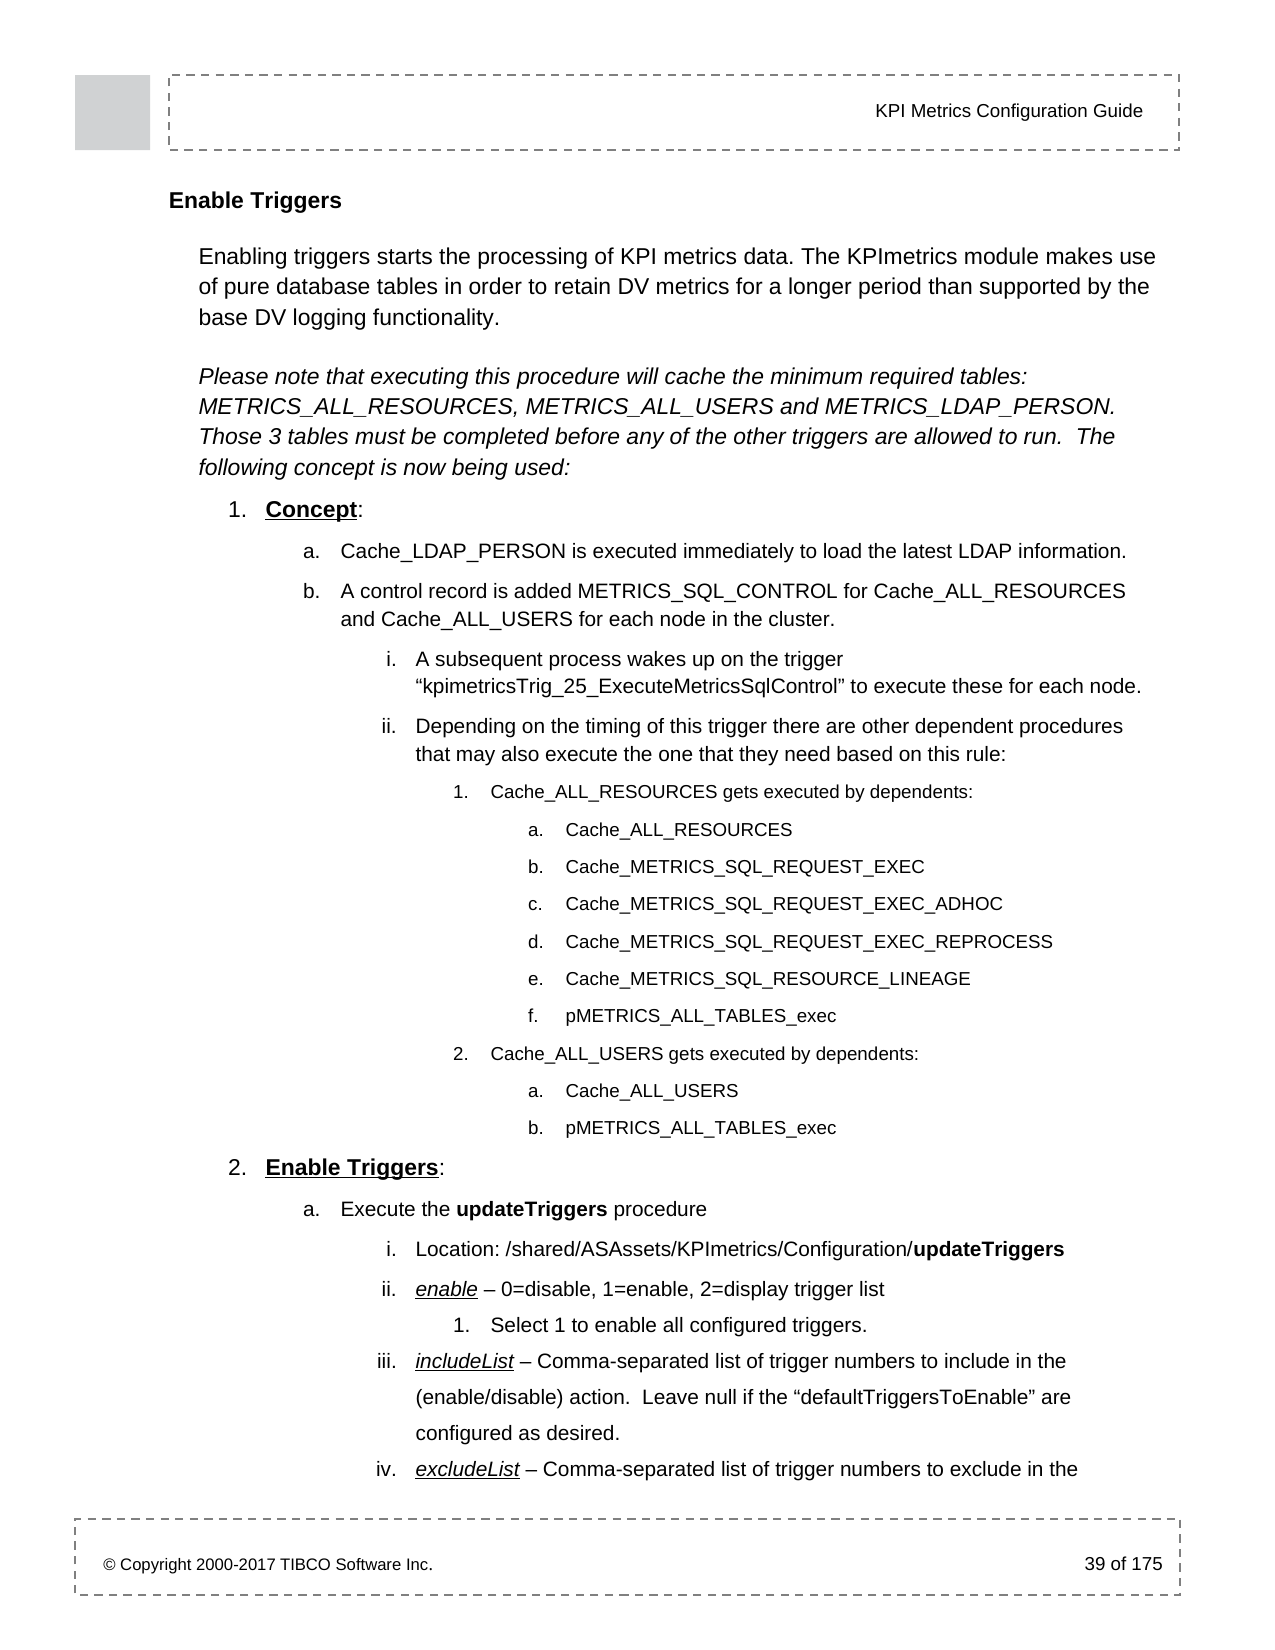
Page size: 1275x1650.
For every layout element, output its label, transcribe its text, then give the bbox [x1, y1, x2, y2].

list Cache_LDAP_PERSON is executed immediately to load the latest LDAP information. [303, 539, 1162, 563]
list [397, 1457, 1162, 1481]
text Enabling triggers starts the processing of KPI metrics data. The KPImetrics module makes use of pure database tables in order to retain DV metrics for a longer period than supported by the base DV logging functionality. [198, 243, 1162, 330]
list Cache_METRICS_SQL_REQUEST_EXEC [528, 856, 1162, 877]
list Depending on the timing of this trigger there are other dependent procedures that may also execute the one that they need based on this rule: [397, 714, 1162, 765]
list Cache_METRICS_SQL_REQUEST_EXEC_ADHOC [528, 893, 1162, 915]
list Execute the updateTriggers procedure [303, 1197, 1162, 1221]
list Concept: [228, 496, 1162, 522]
list Select 1 to enable all configured triggers. [453, 1313, 1162, 1337]
list Cache_ALL_RESOURCES [528, 819, 1162, 840]
list A subsequent process wakes up on the trigger “kpimetricsTrig_25_ExecuteMetricsSqlControl” to execute these for each node. [397, 646, 1162, 698]
subtitle Enable Triggers [169, 187, 1162, 214]
list pMETRICS_ALL_TABLES_exec [528, 1005, 1162, 1027]
list Location: /shared/ASAssets/KPImetrics/Configuration/updateTriggers [397, 1237, 1162, 1261]
list Cache_METRICS_SQL_REQUEST_EXEC_REPROCESS [528, 931, 1162, 952]
list Enable Triggers: [228, 1154, 1162, 1181]
list Cache_ALL_RESOURCES gets executed by dependents: [453, 781, 1162, 803]
text Please note that executing this procedure will cache the minimum required tables: METRICS_ALL_RESOURCES, METRICS_ALL_USERS and METRICS_LDAP_PERSON. Those 3 tables must be completed before any of the other triggers are allowed to run. The following concept is now being used: [198, 363, 1162, 480]
list Cache_METRICS_SQL_RESOURCE_LINEAGE [528, 968, 1162, 989]
list Cache_ALL_USERS [528, 1080, 1162, 1101]
list Cache_ALL_USERS gets executed by dependents: [453, 1042, 1162, 1064]
list enable – 0=disable, 1=enable, 2=display trigger list [397, 1277, 1162, 1301]
list includeList – Comma-separated list of trigger numbers to include in the (enable/disable) action. Leave null if the “defaultTriggersToEnable” are configured as desired. [397, 1349, 1162, 1445]
list A control record is added METRICS_SQL_CONTROL for Cache_ALL_RESOURCES and Cache_ALL_USERS for each node in the cluster. [303, 579, 1162, 630]
list pMETRICS_ALL_TABLES_exec [528, 1117, 1162, 1138]
